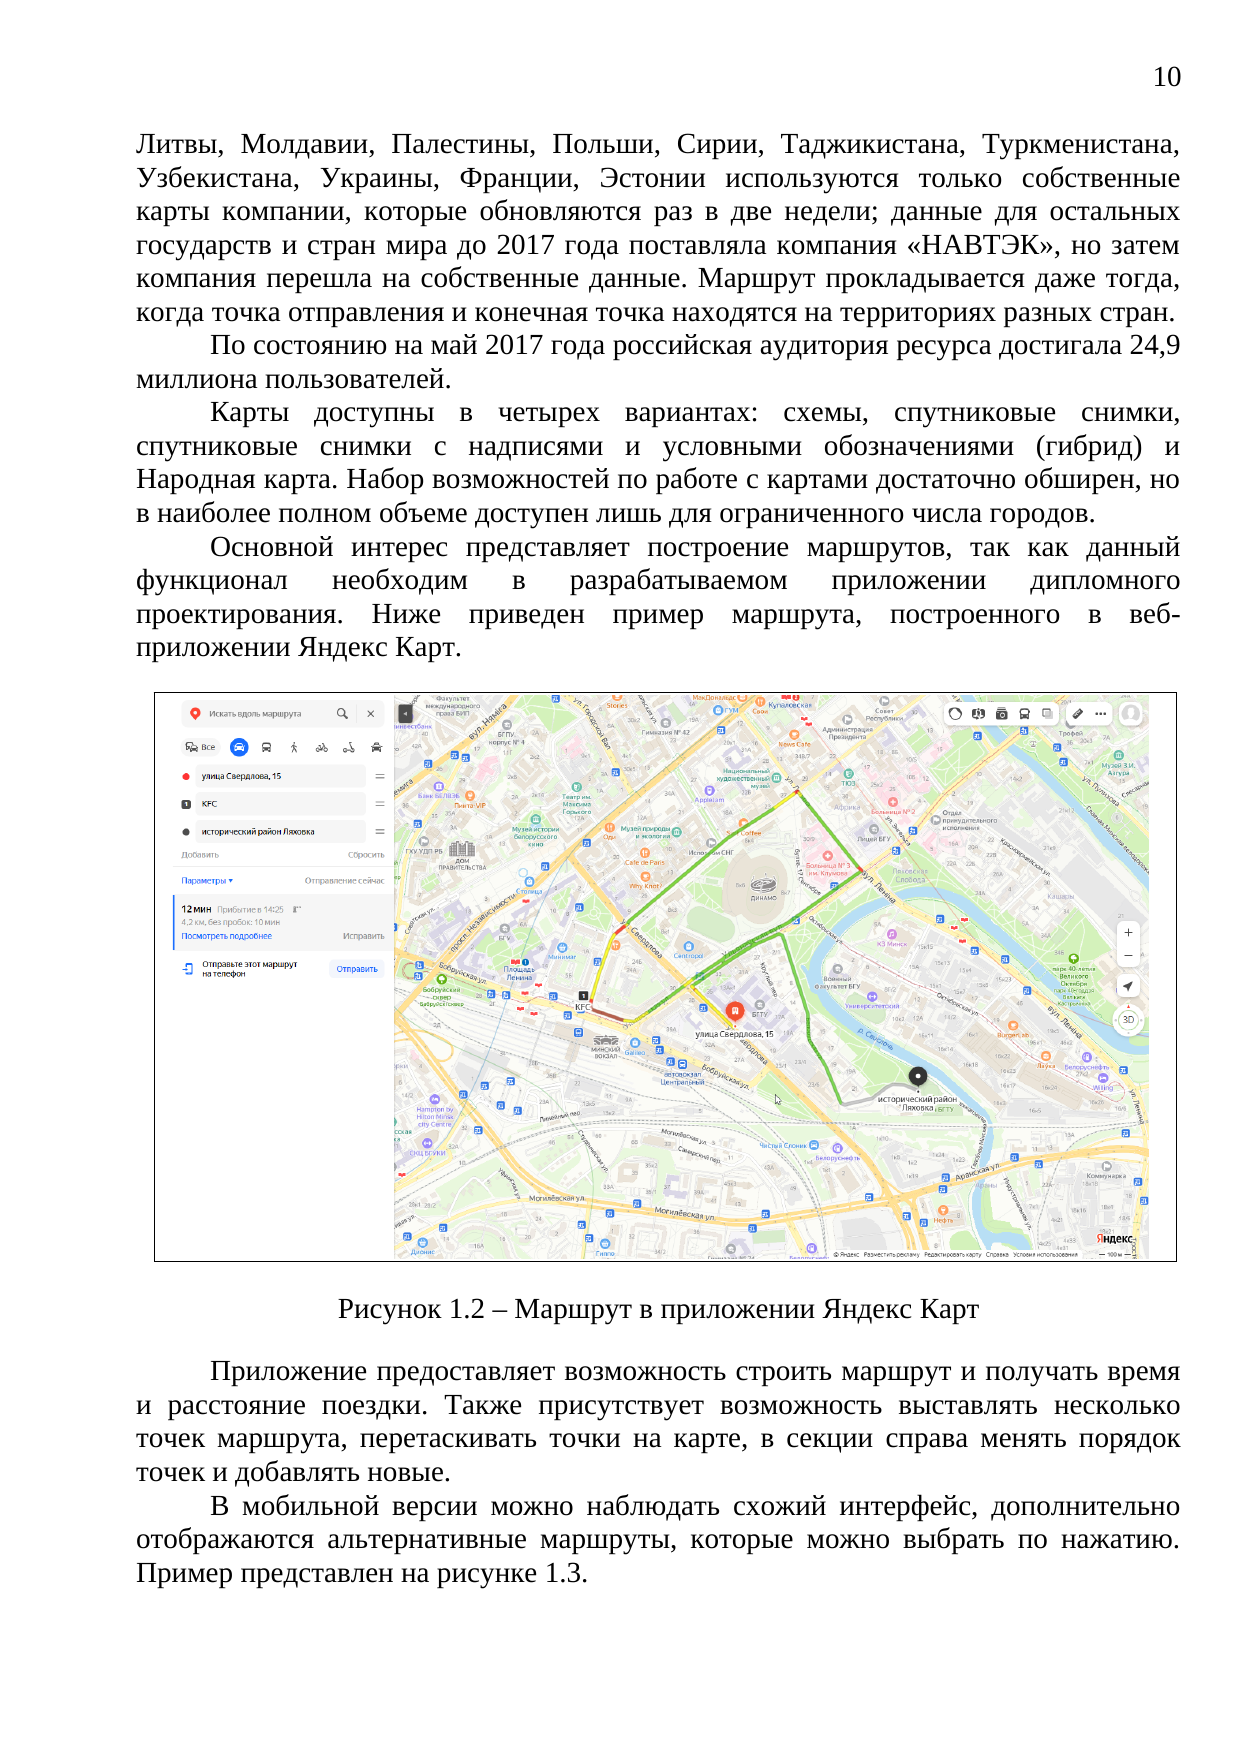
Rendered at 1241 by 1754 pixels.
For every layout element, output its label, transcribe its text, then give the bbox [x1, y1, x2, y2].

text Основной интерес представляет построение маршрутов, так как данный функционал необходим в разрабатываемом приложении дипломного проектирования. Ниже приведен пример маршрута, построенного в веб-приложении Яндекс Карт. [136, 529, 1181, 663]
text Карты доступны в четырех вариантах: схемы, спутниковые снимки, спутниковые снимки с надписями и условными обозначениями (гибрид) и Народная карта. Набор возможностей по работе с картами достаточно обширен, но в наиболее полном объеме доступен лишь для ограниченного числа городов. [136, 394, 1181, 529]
text По состоянию на май 2017 года российская аудитория ресурса достигала 24,9 миллиона пользователей. [136, 327, 1181, 394]
text Приложение предоставляет возможность строить маршрут и получать время и расстояние поездки. Также присутствует возможность выставлять несколько точек маршрута, перетаскивать точки на карте, в секции справа менять порядок точек и добавлять новые. [136, 1353, 1181, 1488]
picture [172, 695, 1149, 1259]
text В мобильной версии можно наблюдать схожий интерфейс, дополнительно отображаются альтернативные маршруты, которые можно выбрать по нажатию. Пример представлен на рисунке 1.3. [136, 1488, 1181, 1588]
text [136, 126, 1181, 327]
text Рисунок 1.2 – Маршрут в приложении Яндекс Карт [136, 1291, 1181, 1324]
